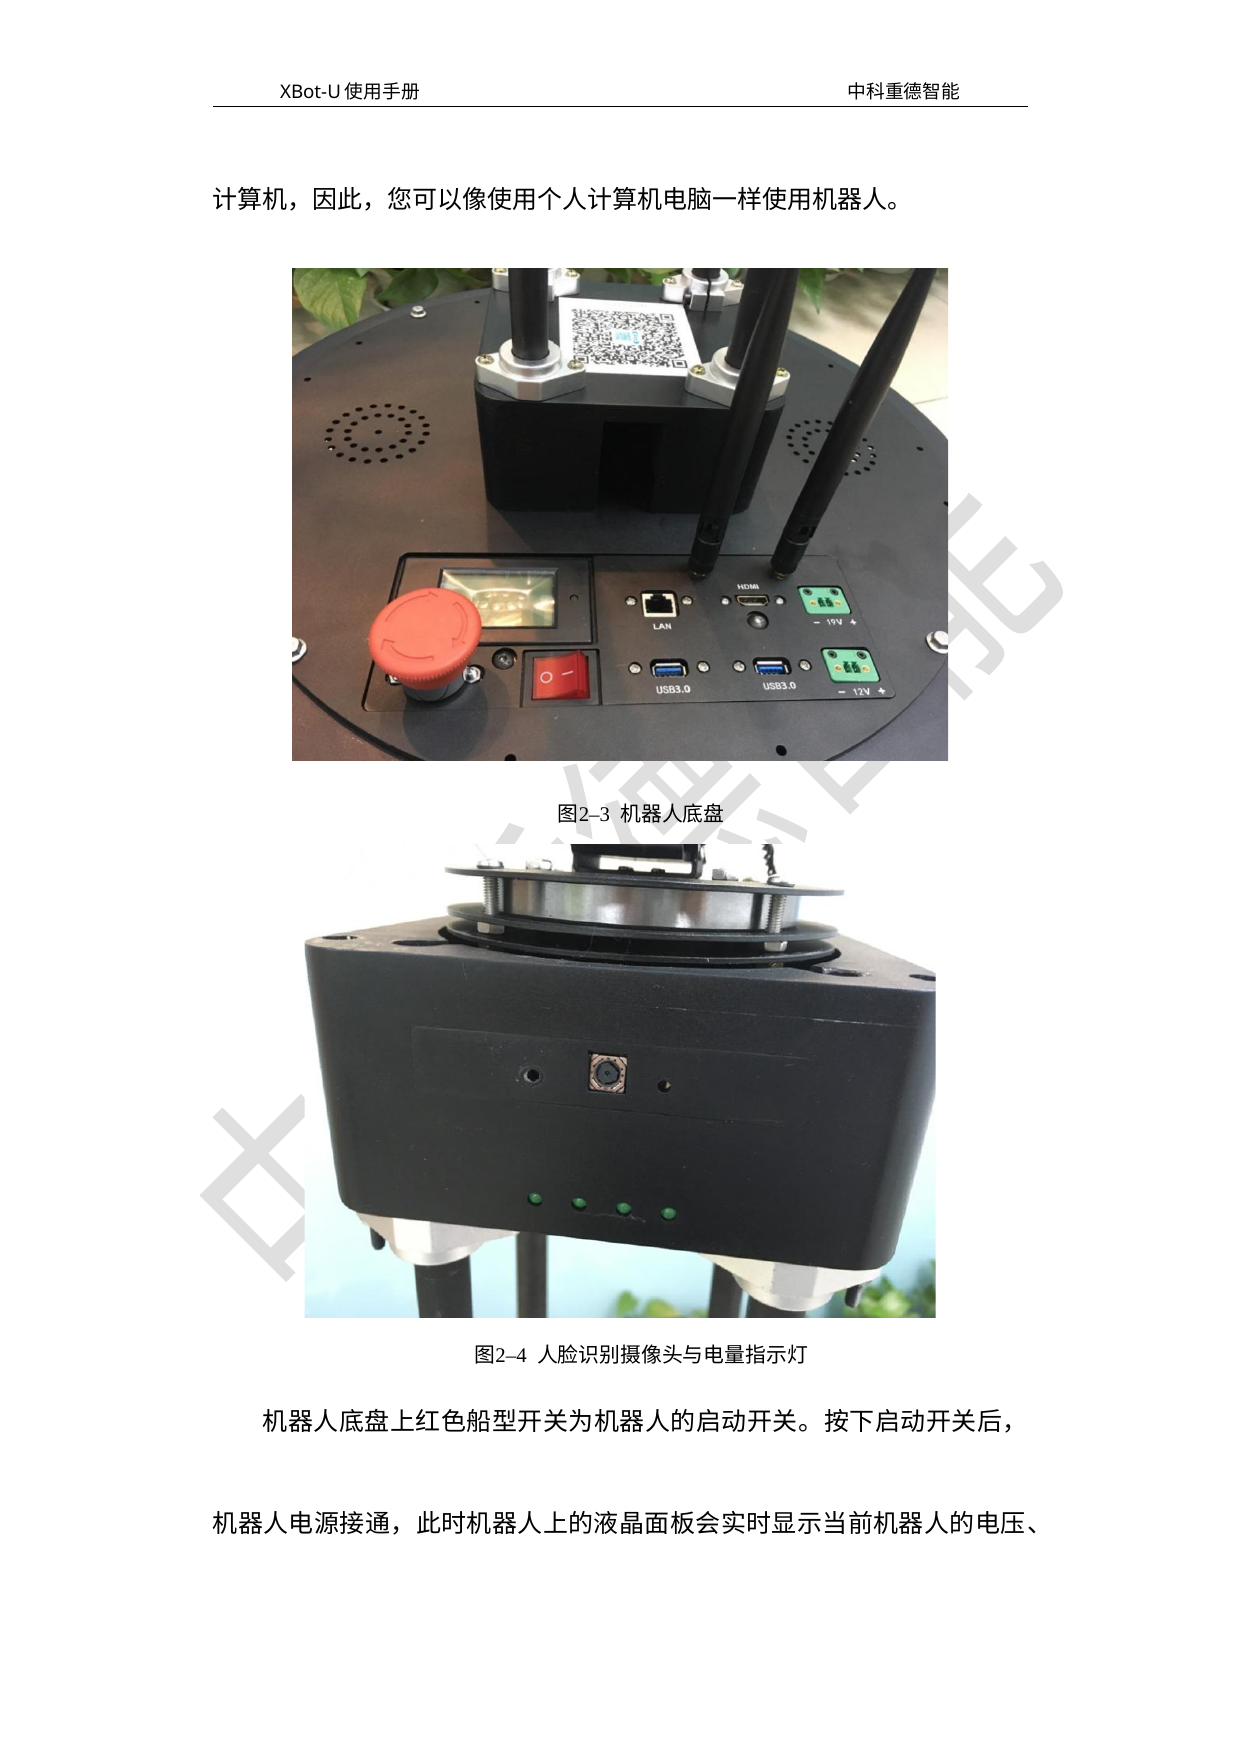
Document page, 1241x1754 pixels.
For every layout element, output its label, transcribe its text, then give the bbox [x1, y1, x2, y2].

picture [292, 268, 949, 761]
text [212, 1386, 1028, 1555]
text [212, 164, 1028, 232]
picture [304, 844, 936, 1318]
